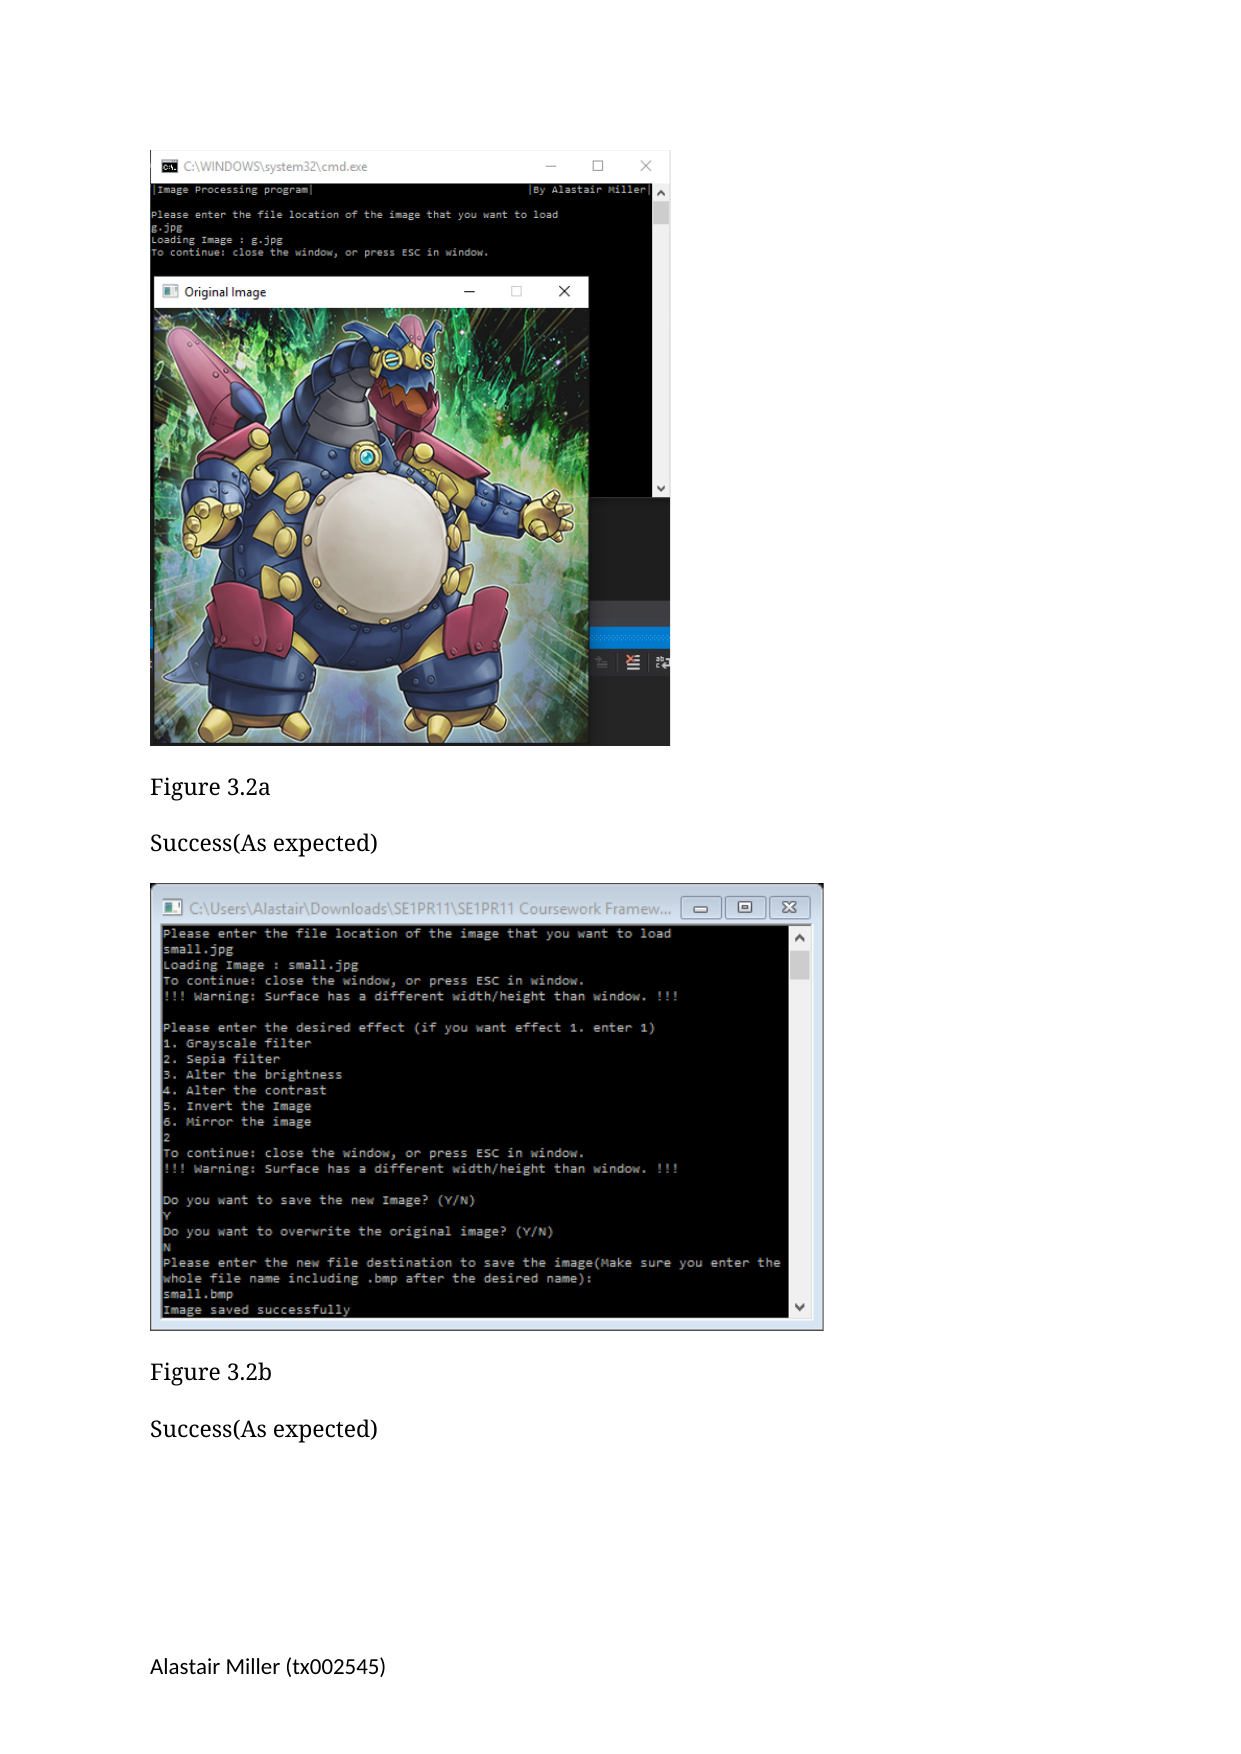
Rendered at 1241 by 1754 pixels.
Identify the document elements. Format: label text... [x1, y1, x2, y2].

text Success(As expected) [150, 1413, 1090, 1444]
text Figure 3.2b [150, 1356, 1090, 1387]
text Success(As expected) [150, 827, 1090, 858]
text Figure 3.2a [150, 770, 1090, 802]
